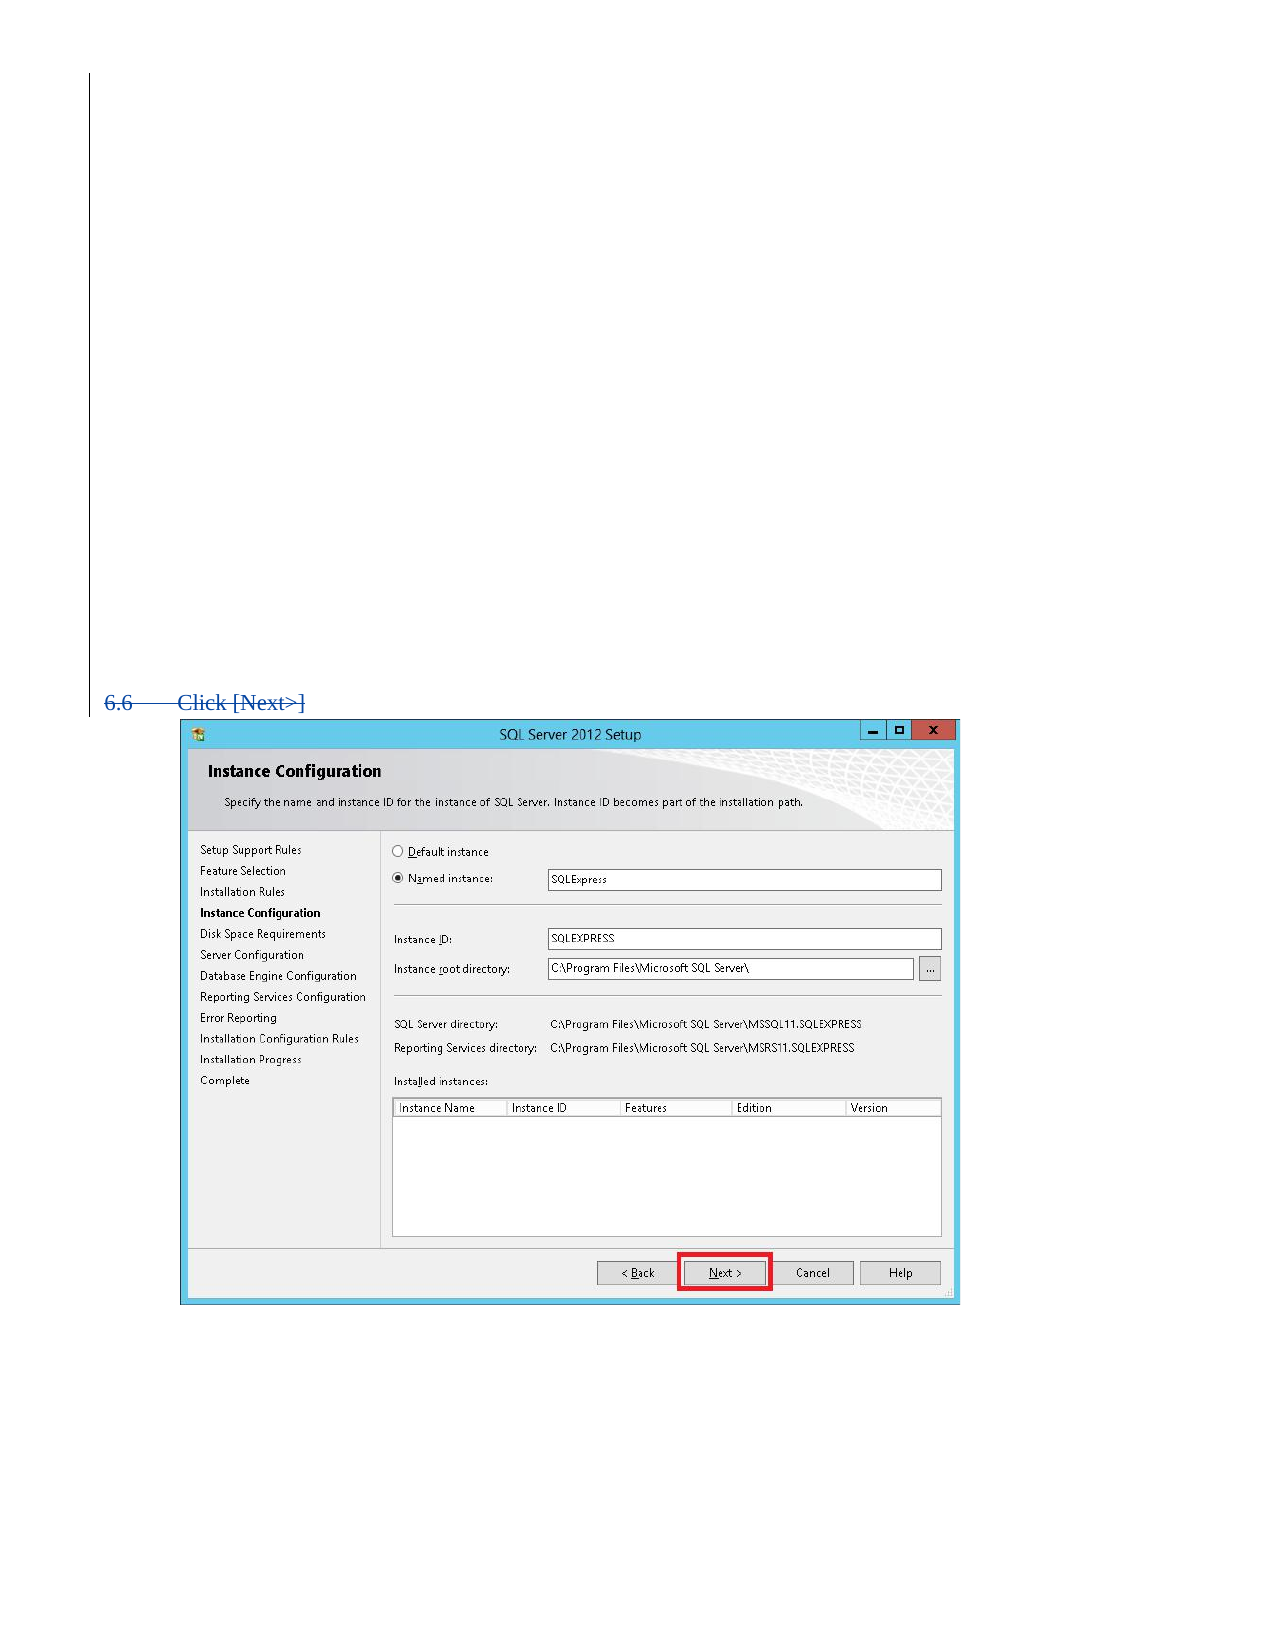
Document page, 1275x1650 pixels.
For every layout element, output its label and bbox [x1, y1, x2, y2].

picture [180, 719, 960, 1305]
